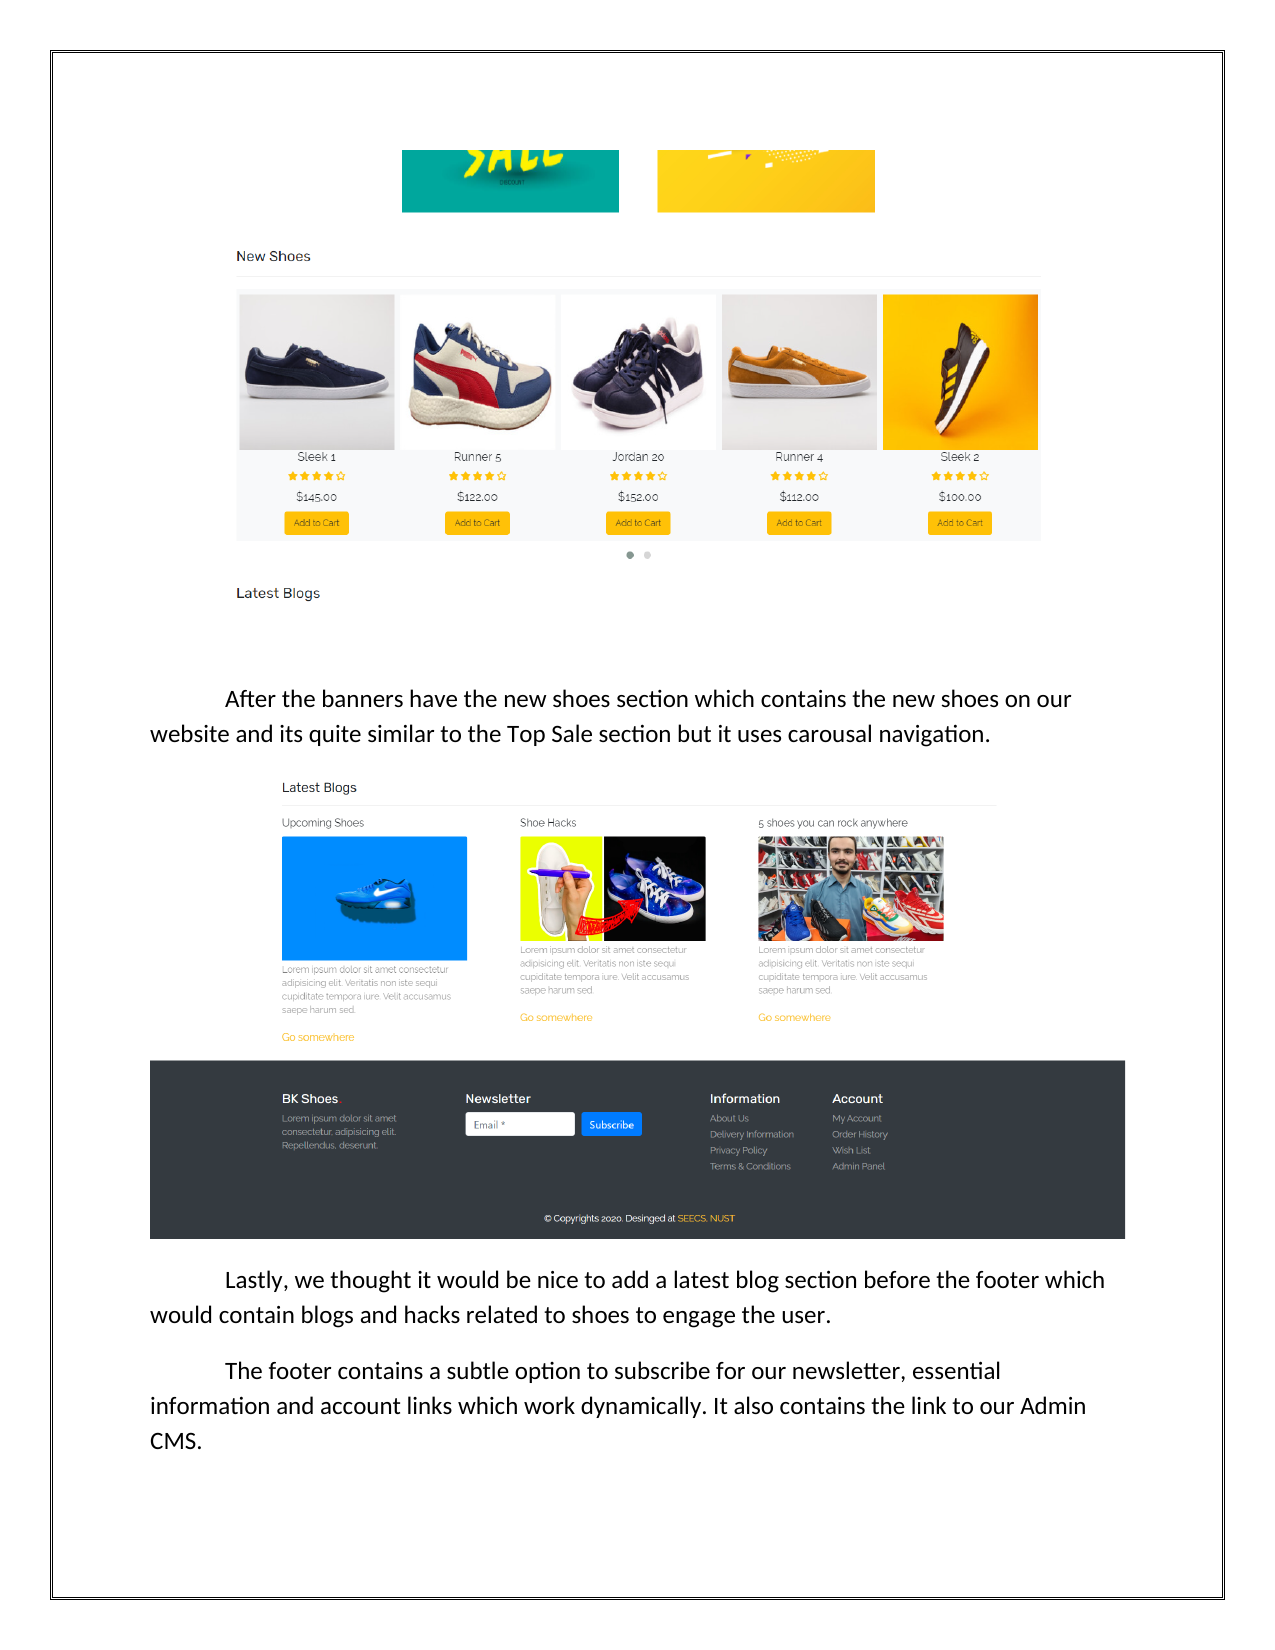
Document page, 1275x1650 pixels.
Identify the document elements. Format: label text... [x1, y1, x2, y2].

text Lastly, we thought it would be nice to add a latest blog section before the footer which would contain blogs and hacks related to shoes to engage the user. [150, 1264, 1125, 1329]
text After the banners have the new shoes section which contains the new shoes on our website and its quite similar to the Top Sale section but it uses carousal navigation. [150, 683, 1125, 748]
picture [150, 773, 1125, 1239]
text The footer contains a subtle option to subscribe for our newsletter, essential information and account links which work dynamically. It also contains the link to our Admin CMS. [150, 1355, 1125, 1455]
picture [150, 150, 1125, 602]
